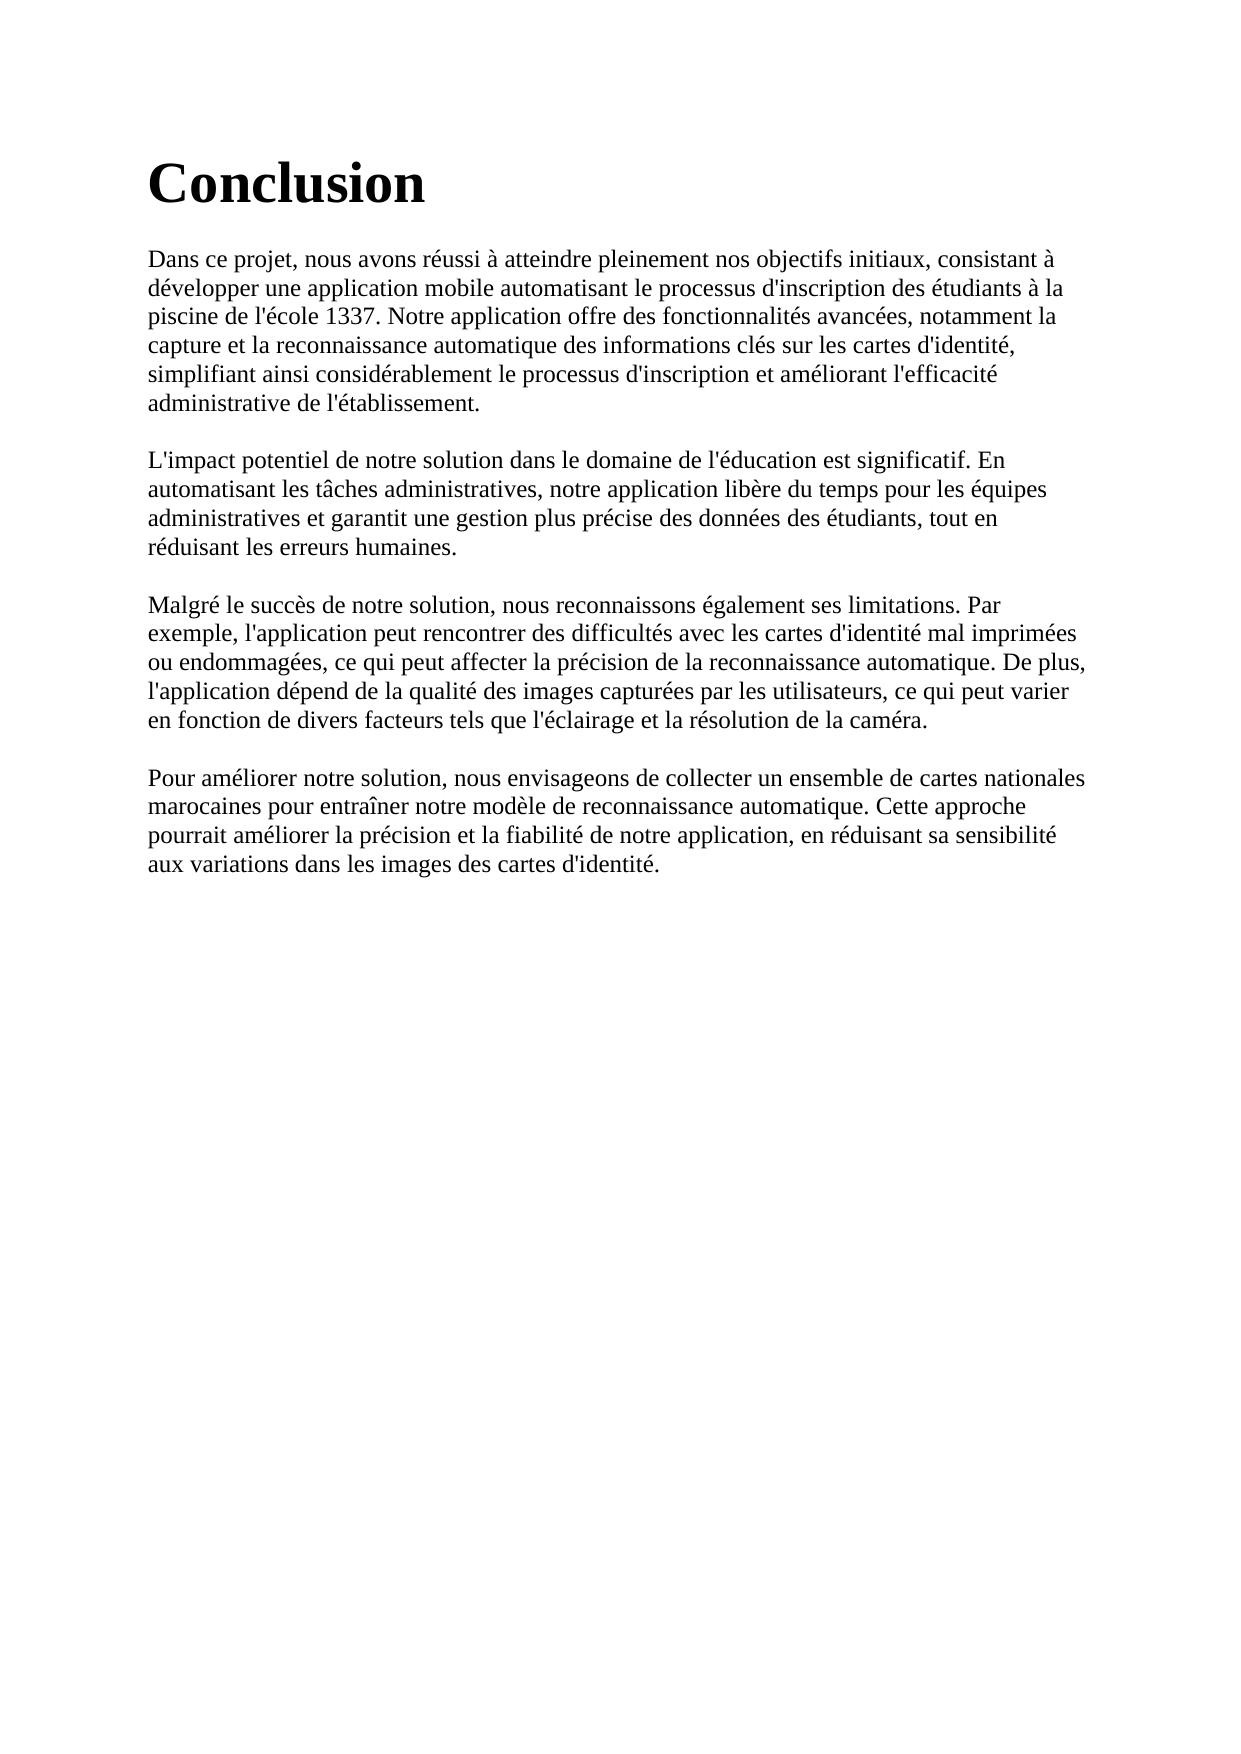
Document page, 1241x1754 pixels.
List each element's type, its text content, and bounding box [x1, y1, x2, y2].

text Dans ce projet, nous avons réussi à atteindre pleinement nos objectifs initiaux, consistant à développer une application mobile automatisant le processus d'inscription des étudiants à la piscine de l'école 1337. Notre application offre des fonctionnalités avancées, notamment la capture et la reconnaissance automatique des informations clés sur les cartes d'identité, simplifiant ainsi considérablement le processus d'inscription et améliorant l'efficacité administrative de l'établissement. [148, 244, 1093, 416]
subtitle Conclusion [148, 148, 1093, 215]
text Malgré le succès de notre solution, nous reconnaissons également ses limitations. Par exemple, l'application peut rencontrer des difficultés avec les cartes d'identité mal imprimées ou endommagées, ce qui peut affecter la précision de la reconnaissance automatique. De plus, l'application dépend de la qualité des images capturées par les utilisateurs, ce qui peut varier en fonction de divers facteurs tels que l'éclairage et la résolution de la caméra. [148, 590, 1093, 733]
text Pour améliorer notre solution, nous envisageons de collecter un ensemble de cartes nationales marocaines pour entraîner notre modèle de reconnaissance automatique. Cette approche pourrait améliorer la précision et la fiabilité de notre application, en réduisant sa sensibilité aux variations dans les images des cartes d'identité. [148, 763, 1093, 878]
text L'impact potentiel de notre solution dans le domaine de l'éducation est significatif. En automatisant les tâches administratives, notre application libère du temps pour les équipes administratives et garantit une gestion plus précise des données des étudiants, tout en réduisant les erreurs humaines. [148, 446, 1093, 561]
